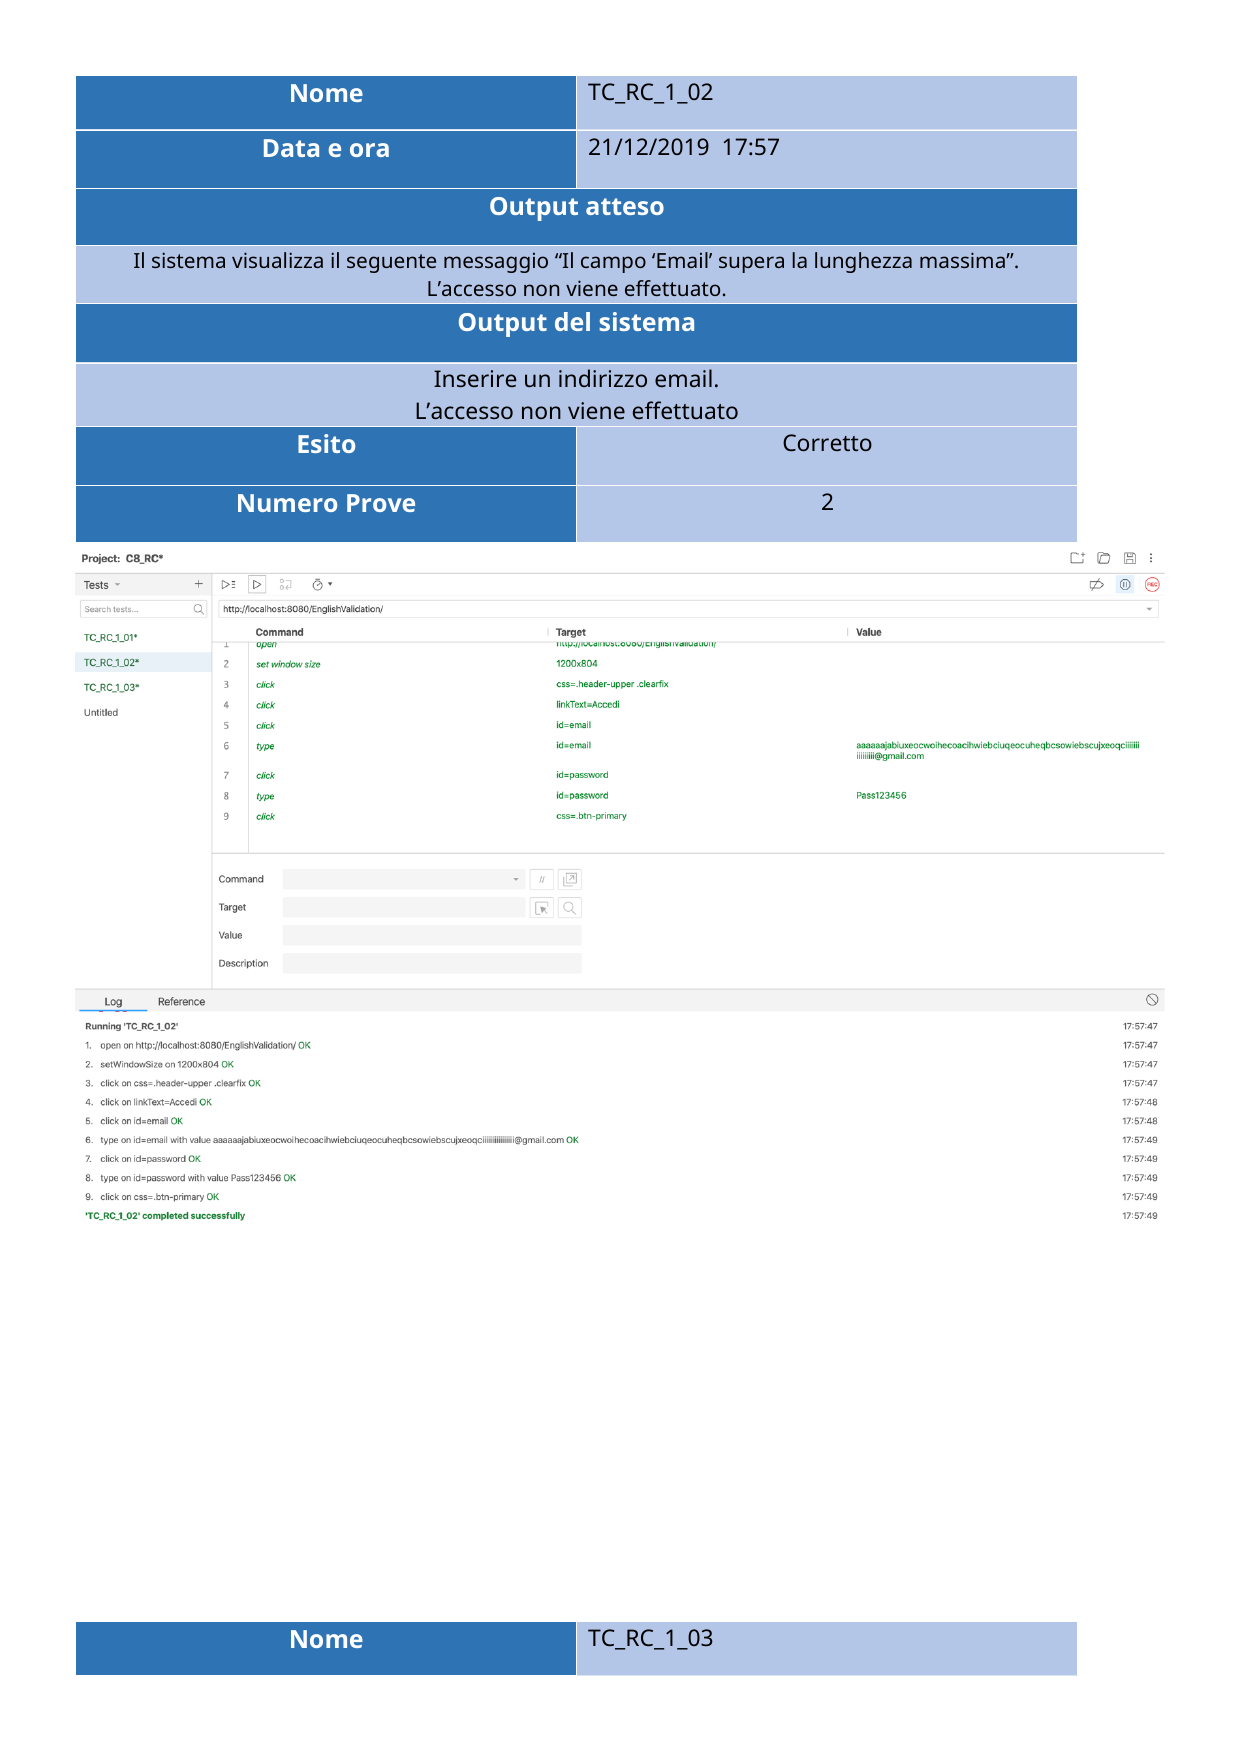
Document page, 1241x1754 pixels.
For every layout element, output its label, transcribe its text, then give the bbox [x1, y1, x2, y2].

table_cell 21/12/2019 17:57 [577, 131, 1077, 188]
table_cell Inserire un indirizzo email. L’accesso non viene effettuato [76, 364, 1077, 426]
table_cell 2 [577, 486, 1077, 542]
table_cell Il sistema visualizza il seguente messaggio “Il campo ‘Email’ supera la lunghezza massima”. L’accesso non viene effettuato. [76, 246, 1077, 303]
table_header Nome [76, 76, 576, 129]
table_cell Output atteso [76, 189, 1077, 245]
table_header TC_RC_1_03 [577, 1622, 1077, 1675]
table_cell Esito [76, 427, 576, 485]
table_header Nome [76, 1622, 576, 1675]
table_header TC_RC_1_02 [577, 76, 1077, 129]
table_cell Output del sistema [76, 304, 1077, 362]
table_cell Corretto [577, 427, 1077, 485]
picture [75, 542, 1165, 1224]
table_cell Numero Prove [76, 486, 576, 542]
table_cell Data e ora [76, 131, 576, 188]
